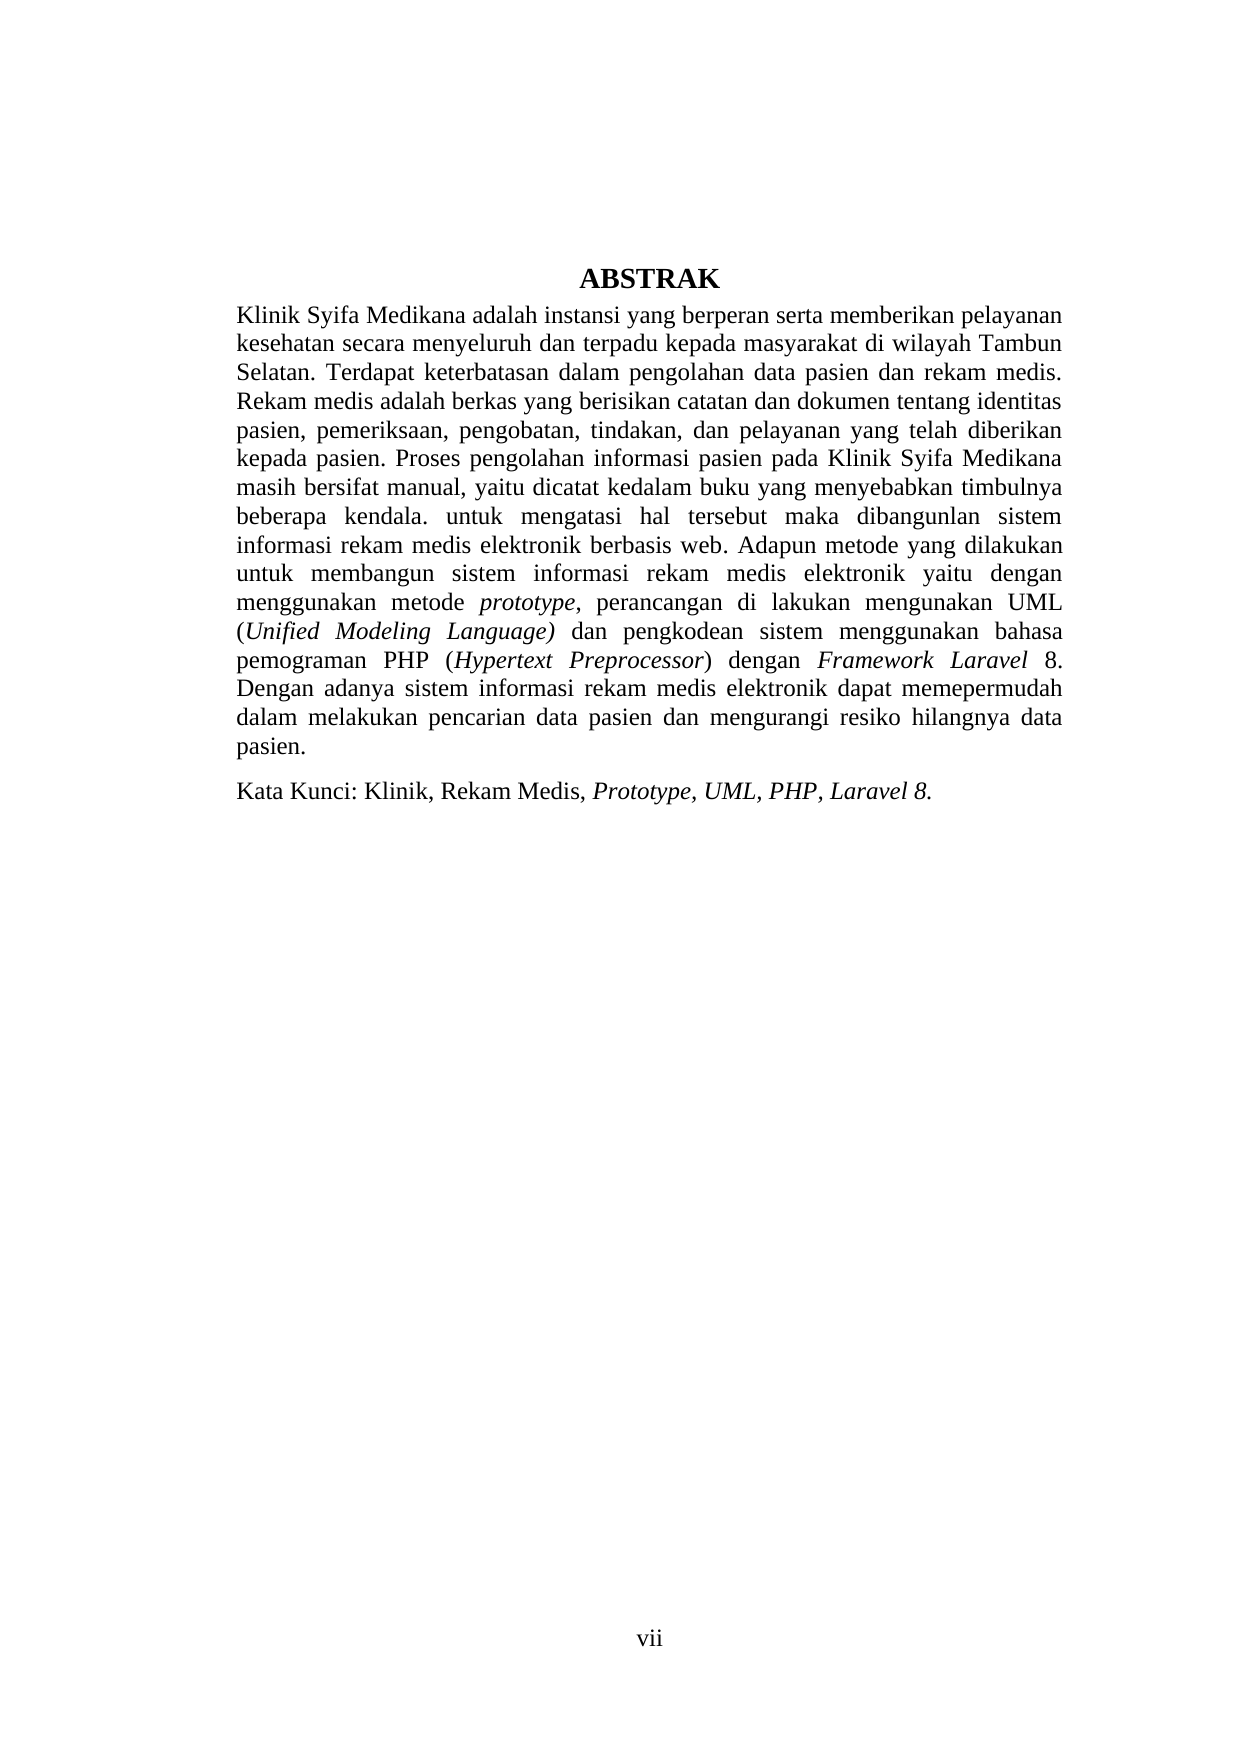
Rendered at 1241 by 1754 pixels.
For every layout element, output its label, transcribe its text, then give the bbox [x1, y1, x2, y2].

subtitle ABSTRAK [236, 261, 1063, 295]
text Kata Kunci: Klinik, Rekam Medis, Prototype, UML, PHP, Laravel 8. [236, 776, 1063, 805]
text Klinik Syifa Medikana adalah instansi yang berperan serta memberikan pelayanan kesehatan secara menyeluruh dan terpadu kepada masyarakat di wilayah Tambun Selatan. Terdapat keterbatasan dalam pengolahan data pasien dan rekam medis. Rekam medis adalah berkas yang berisikan catatan dan dokumen tentang identitas pasien, pemeriksaan, pengobatan, tindakan, dan pelayanan yang telah diberikan kepada pasien. Proses pengolahan informasi pasien pada Klinik Syifa Medikana masih bersifat manual, yaitu dicatat kedalam buku yang menyebabkan timbulnya beberapa kendala. untuk mengatasi hal tersebut maka dibangunlan sistem informasi rekam medis elektronik berbasis web. Adapun metode yang dilakukan untuk membangun sistem informasi rekam medis elektronik yaitu dengan menggunakan metode prototype, perancangan di lakukan mengunakan UML (Unified Modeling Language) dan pengkodean sistem menggunakan bahasa pemograman PHP (Hypertext Preprocessor) dengan Framework Laravel 8. Dengan adanya sistem informasi rekam medis elektronik dapat memepermudah dalam melakukan pencarian data pasien dan mengurangi resiko hilangnya data pasien. [236, 300, 1063, 760]
